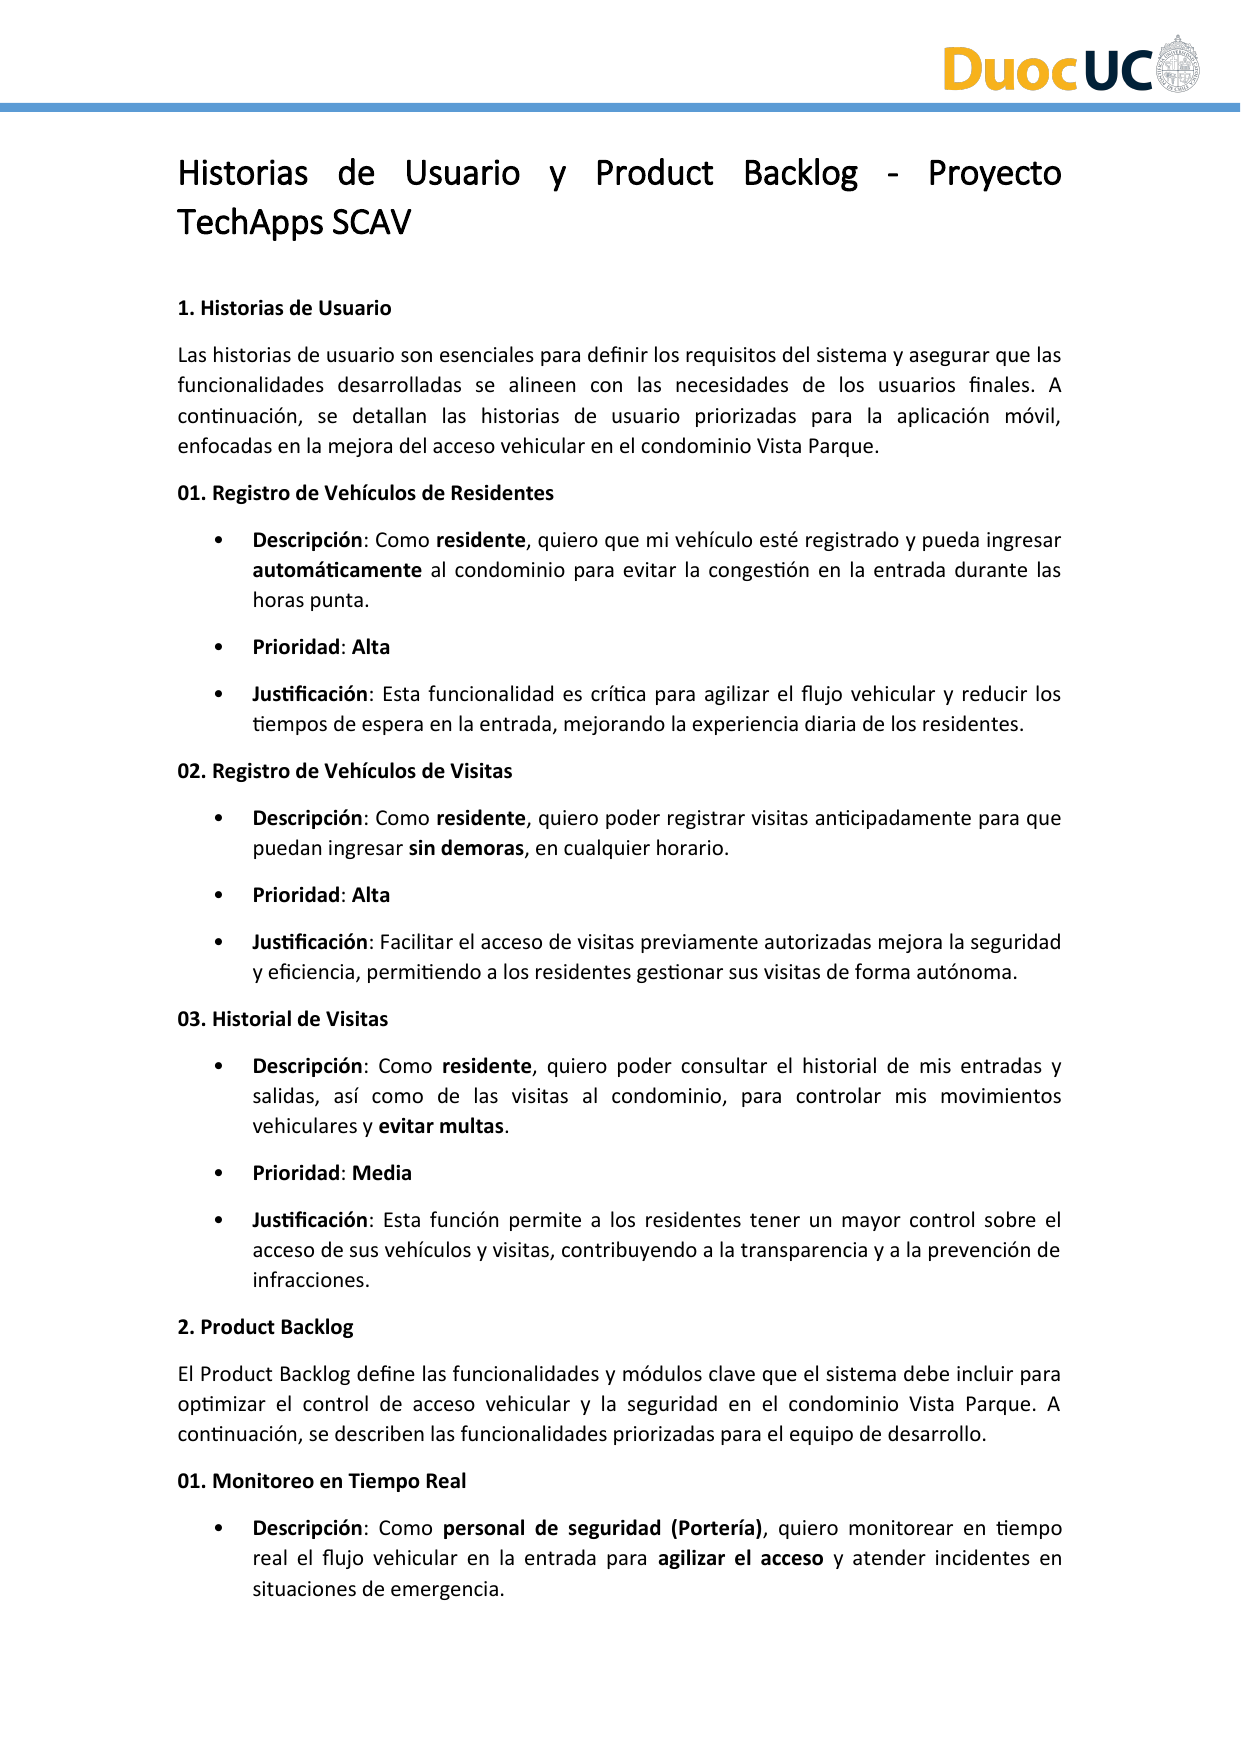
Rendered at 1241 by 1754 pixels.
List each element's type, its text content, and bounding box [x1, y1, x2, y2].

list Prioridad: Alta [215, 632, 1063, 660]
list Justificación: Facilitar el acceso de visitas previamente autorizadas mejora la seguridad y eficiencia, permitiendo a los residentes gestionar sus visitas de forma autónoma. [215, 927, 1063, 985]
text 1. Historias de Usuario [177, 293, 1063, 321]
list Descripción: Como personal de seguridad (Portería), quiero monitorear en tiempo real el flujo vehicular en la entrada para agilizar el acceso y atender incidentes en situaciones de emergencia. [215, 1513, 1063, 1602]
text El Product Backlog define las funcionalidades y módulos clave que el sistema debe incluir para optimizar el control de acceso vehicular y la seguridad en el condominio Vista Parque. A continuación, se describen las funcionalidades priorizadas para el equipo de desarrollo. [177, 1359, 1063, 1447]
list Prioridad: Alta [215, 880, 1063, 908]
text 03. Historial de Visitas [177, 1004, 1063, 1032]
text 2. Product Backlog [177, 1312, 1063, 1340]
text 01. Monitoreo en Tiempo Real [177, 1466, 1063, 1494]
text 02. Registro de Vehículos de Visitas [177, 756, 1063, 784]
list Descripción: Como residente, quiero poder registrar visitas anticipadamente para que puedan ingresar sin demoras, en cualquier horario. [215, 803, 1063, 861]
list Descripción: Como residente, quiero que mi vehículo esté registrado y pueda ingresar automáticamente al condominio para evitar la congestión en la entrada durante las horas punta. [215, 525, 1063, 613]
list Descripción: Como residente, quiero poder consultar el historial de mis entradas y salidas, así como de las visitas al condominio, para controlar mis movimientos vehiculares y evitar multas. [215, 1051, 1063, 1139]
list Prioridad: Media [215, 1158, 1063, 1186]
list Justificación: Esta función permite a los residentes tener un mayor control sobre el acceso de sus vehículos y visitas, contribuyendo a la transparencia y a la prevención de infracciones. [215, 1205, 1063, 1293]
list Justificación: Esta funcionalidad es crítica para agilizar el flujo vehicular y reducir los tiempos de espera en la entrada, mejorando la experiencia diaria de los residentes. [215, 679, 1063, 737]
text 01. Registro de Vehículos de Residentes [177, 478, 1063, 506]
picture [941, 31, 1203, 96]
text Las historias de usuario son esenciales para definir los requisitos del sistema y asegurar que las funcionalidades desarrolladas se alineen con las necesidades de los usuarios finales. A continuación, se detallan las historias de usuario priorizadas para la aplicación móvil, enfocadas en la mejora del acceso vehicular en el condominio Vista Parque. [177, 340, 1063, 459]
subtitle Historias de Usuario y Product Backlog - Proyecto TechApps SCAV [177, 148, 1063, 243]
